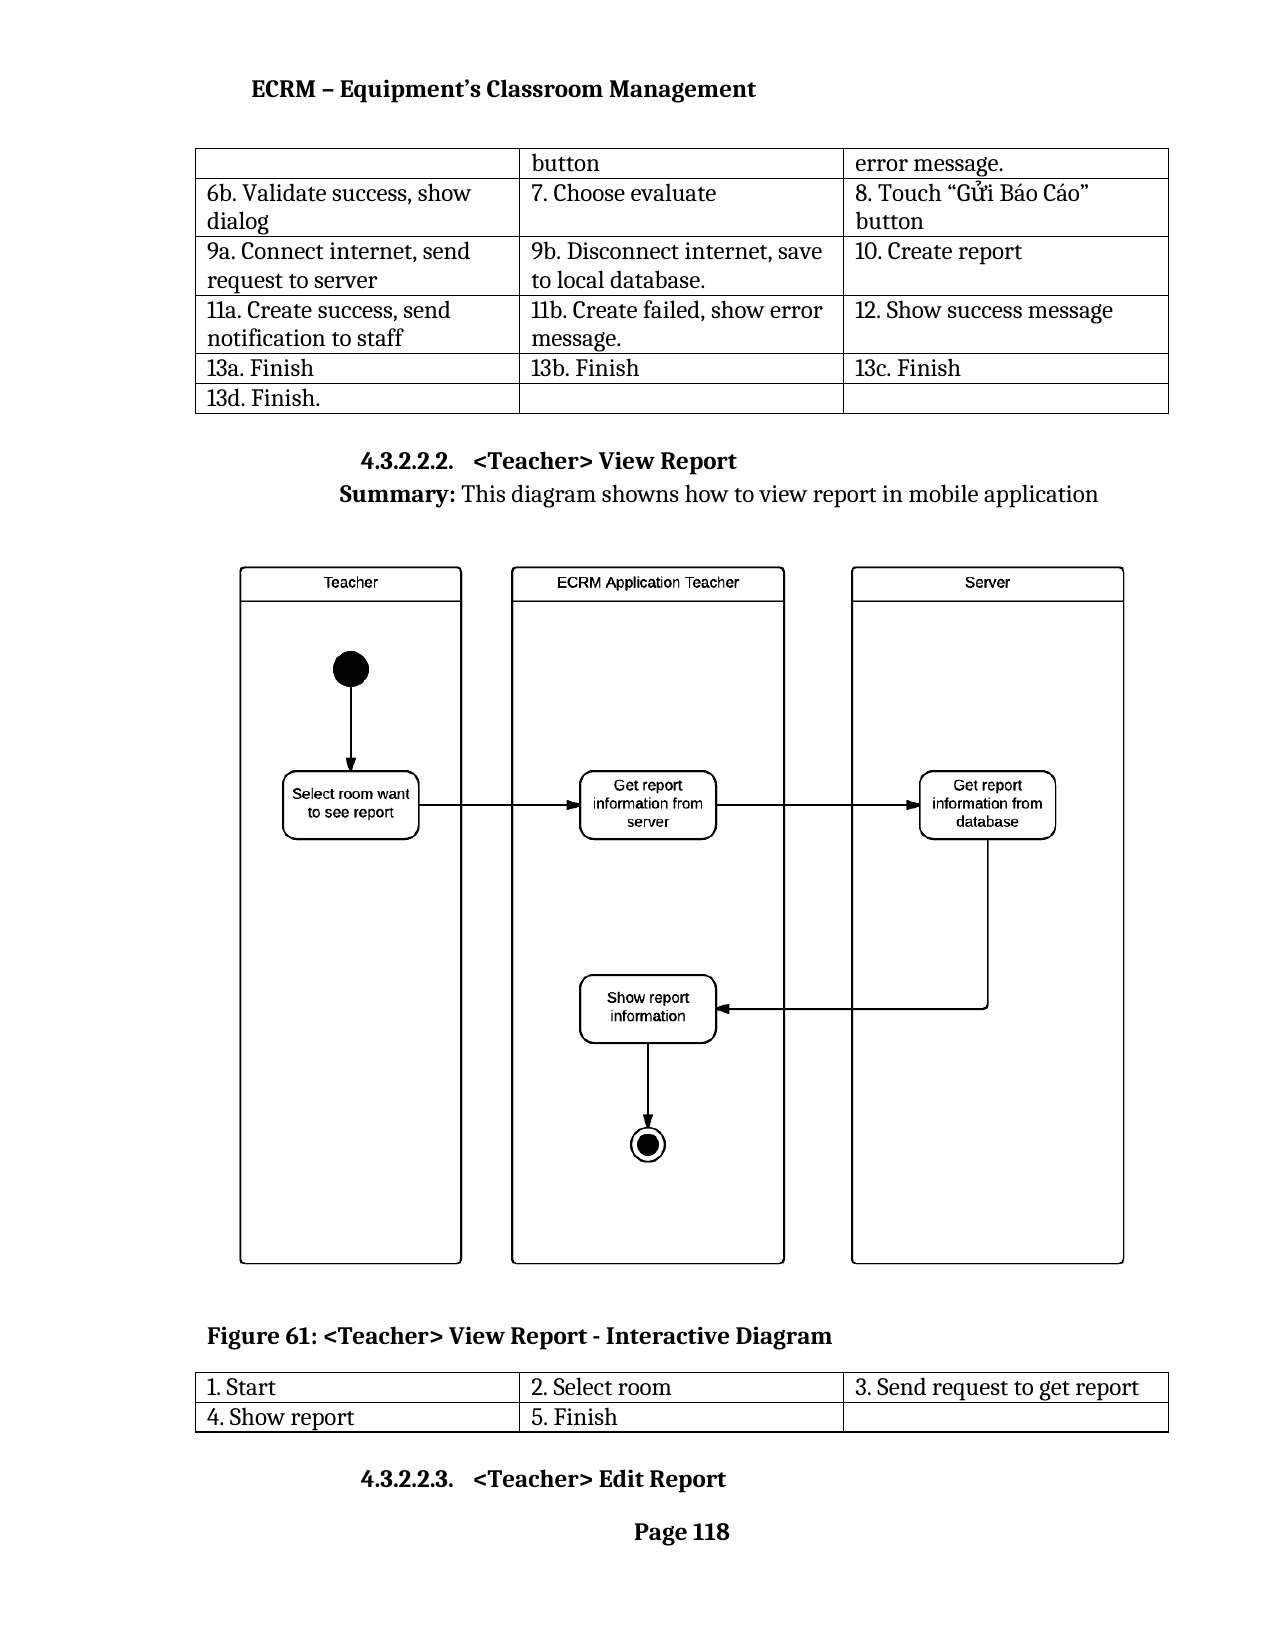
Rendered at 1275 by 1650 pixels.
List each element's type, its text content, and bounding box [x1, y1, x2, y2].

picture [206, 533, 1157, 1297]
text Figure : <Teacher> View Report - Interactive Diagram [207, 1322, 1157, 1351]
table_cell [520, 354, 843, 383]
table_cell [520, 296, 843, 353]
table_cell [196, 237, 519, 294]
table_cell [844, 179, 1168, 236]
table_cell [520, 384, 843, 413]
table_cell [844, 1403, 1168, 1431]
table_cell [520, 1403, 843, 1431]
list <Teacher> Edit Report [454, 1465, 1157, 1494]
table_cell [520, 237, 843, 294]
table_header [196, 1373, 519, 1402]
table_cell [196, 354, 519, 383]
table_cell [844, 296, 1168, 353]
list <Teacher> View Report [454, 447, 1157, 476]
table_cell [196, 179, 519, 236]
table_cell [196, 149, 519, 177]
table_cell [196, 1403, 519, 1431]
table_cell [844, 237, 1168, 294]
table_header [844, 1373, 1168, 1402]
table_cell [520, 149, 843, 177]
list Summary: This diagram showns how to view report in mobile application [340, 480, 1157, 508]
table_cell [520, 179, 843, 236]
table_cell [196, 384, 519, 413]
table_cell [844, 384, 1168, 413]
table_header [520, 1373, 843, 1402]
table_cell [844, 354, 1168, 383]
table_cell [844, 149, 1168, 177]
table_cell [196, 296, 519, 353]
